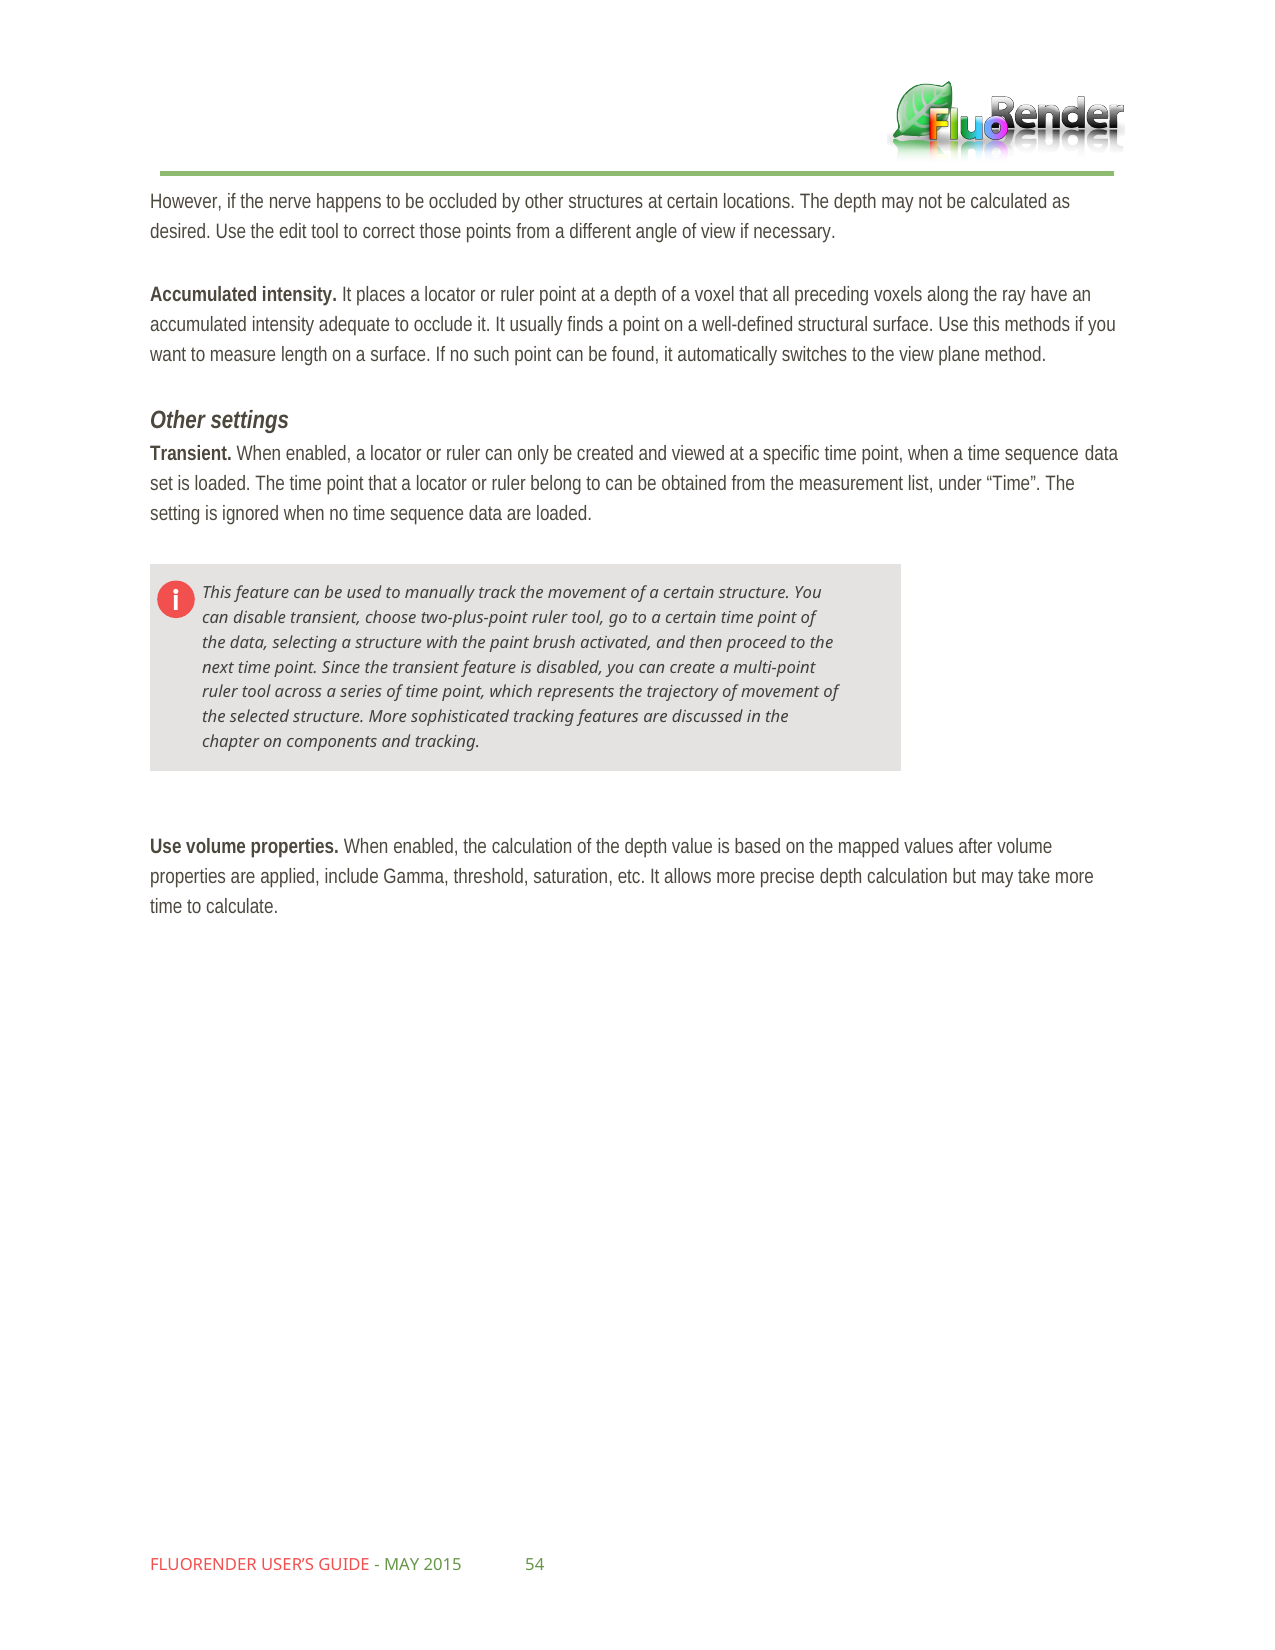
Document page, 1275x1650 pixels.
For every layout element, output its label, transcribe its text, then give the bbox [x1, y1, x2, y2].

text Accumulated intensity. It places a locator or ruler point at a depth of a voxel that all preceding voxels along the ray have an accumulated intensity adequate to occlude it. It usually finds a point on a well-defined structural surface. Use this methods if you want to measure length on a surface. If no such point can be found, it automatically switches to the view plane method. [150, 282, 1125, 366]
table_header This feature can be used to manually track the movement of a certain structure. You can disable transient, choose two-plus-point ruler tool, go to a certain time point of the data, selecting a structure with the paint brush activated, and then proceed to the next time point. Since the transient feature is disabled, you can create a multi-point ruler tool across a series of time point, which represents the trajectory of movement of the selected structure. More sophisticated tracking features are discussed in the chapter on components and tracking. [202, 564, 901, 771]
table_header [150, 564, 202, 771]
text Use volume properties. When enabled, the calculation of the depth value is based on the mapped values after volume properties are applied, include Gamma, threshold, saturation, etc. It allows more precise depth calculation but may take more time to calculate. [150, 834, 1125, 918]
text Transient. When enabled, a locator or ruler can only be created and viewed at a specific time point, when a time sequence data set is loaded. The time point that a locator or ruler belong to can be obtained from the measurement list, under “Time”. The setting is ignored when no time sequence data are loaded. [150, 441, 1125, 524]
subtitle Other settings [150, 405, 1125, 434]
picture [887, 75, 1125, 165]
